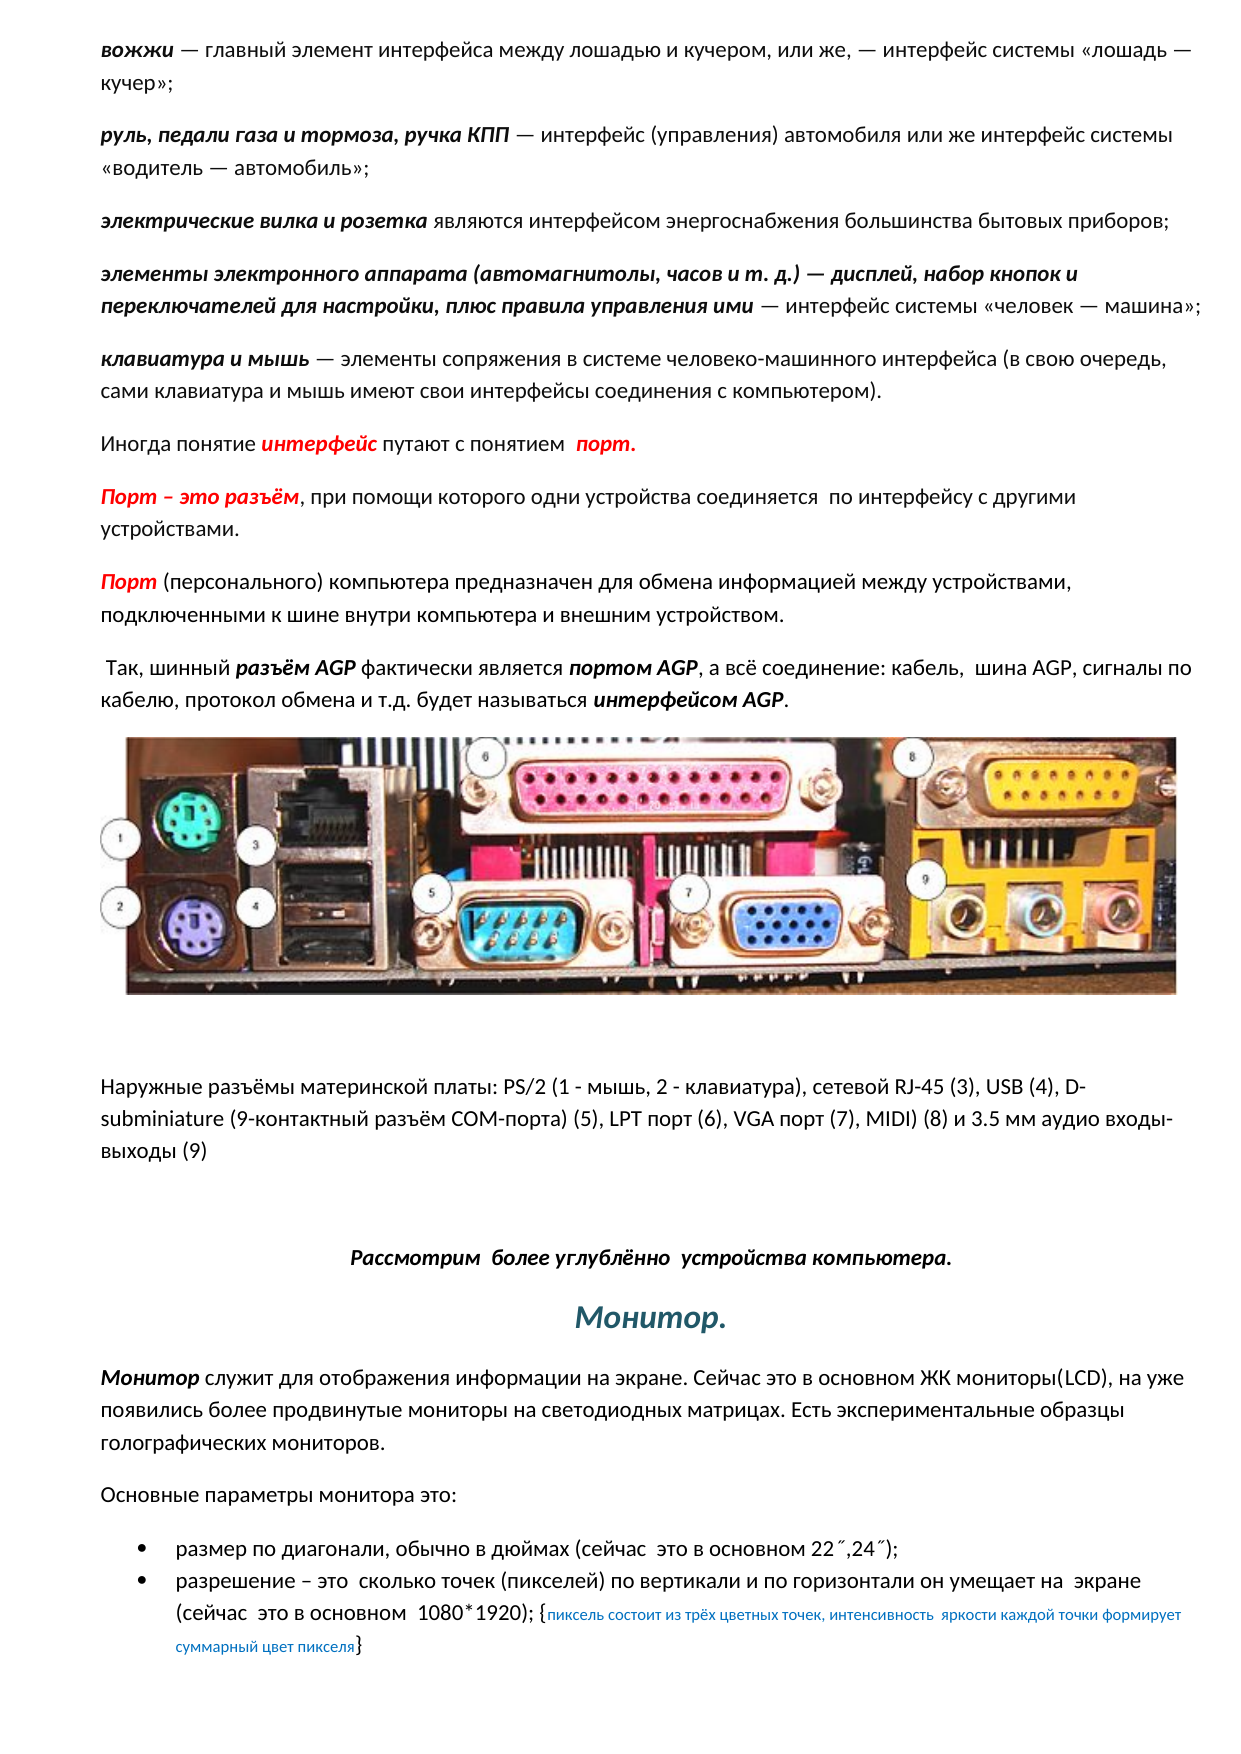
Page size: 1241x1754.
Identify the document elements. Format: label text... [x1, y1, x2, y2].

list разрешение – это сколько точек (пикселей) по вертикали и по горизонтали он умещает на экране (сейчас это в основном 1080*1920); {пиксель состоит из трёх цветных точек, интенсивность яркости каждой точки формирует суммарный цвет пикселя} [138, 1566, 1205, 1658]
text Основные параметры монитора это: [100, 1481, 1205, 1509]
text Так, шинный разъём AGP фактически является портом AGP, а всё соединение: кабель, шина AGP, сигналы по кабелю, протокол обмена и т.д. будет называться интерфейсом AGP. [100, 653, 1205, 713]
list размер по диагонали, обычно в дюймах (сейчас это в основном 22˝,24˝); [138, 1534, 1205, 1562]
text элементы электронного аппарата (автомагнитолы, часов и т. д.) — дисплей, набор кнопок и переключателей для настройки, плюс правила управления ими — интерфейс системы «человек — машина»; [100, 259, 1205, 319]
picture [100, 737, 1178, 995]
text Рассмотрим более углублённо устройства компьютера. [100, 1243, 1205, 1271]
text Монитор. [100, 1296, 1205, 1336]
text электрические вилка и розетка являются интерфейсом энергоснабжения большинства бытовых приборов; [100, 206, 1205, 234]
text Порт – это разъём, при помощи которого одни устройства соединяется по интерфейсу с другими устройствами. [100, 482, 1205, 542]
text вожжи — главный элемент интерфейса между лошадью и кучером, или же, — интерфейс системы «лошадь — кучер»; [100, 35, 1205, 96]
text Иногда понятие интерфейс путают с понятием порт. [100, 429, 1205, 457]
text руль, педали газа и тормоза, ручка КПП — интерфейс (управления) автомобиля или же интерфейс системы «водитель — автомобиль»; [100, 121, 1205, 181]
text клавиатура и мышь — элементы сопряжения в системе человеко-машинного интерфейса (в свою очередь, сами клавиатура и мышь имеют свои интерфейсы соединения с компьютером). [100, 344, 1205, 404]
text Наружные разъёмы материнской платы: PS/2 (1 - мышь, 2 - клавиатура), сетевой RJ-45 (3), USB (4), D-subminiature (9-контактный разъём COM-порта) (5), LPT порт (6), VGA порт (7), MIDI) (8) и 3.5 мм аудио входы-выходы (9) [100, 1072, 1205, 1164]
text Монитор служит для отображения информации на экране. Сейчас это в основном ЖК мониторы(LCD), на уже появились более продвинутые мониторы на светодиодных матрицах. Есть экспериментальные образцы голографических мониторов. [100, 1363, 1205, 1456]
text Порт (персонального) компьютера предназначен для обмена информацией между устройствами, подключенными к шине внутри компьютера и внешним устройством. [100, 567, 1205, 628]
